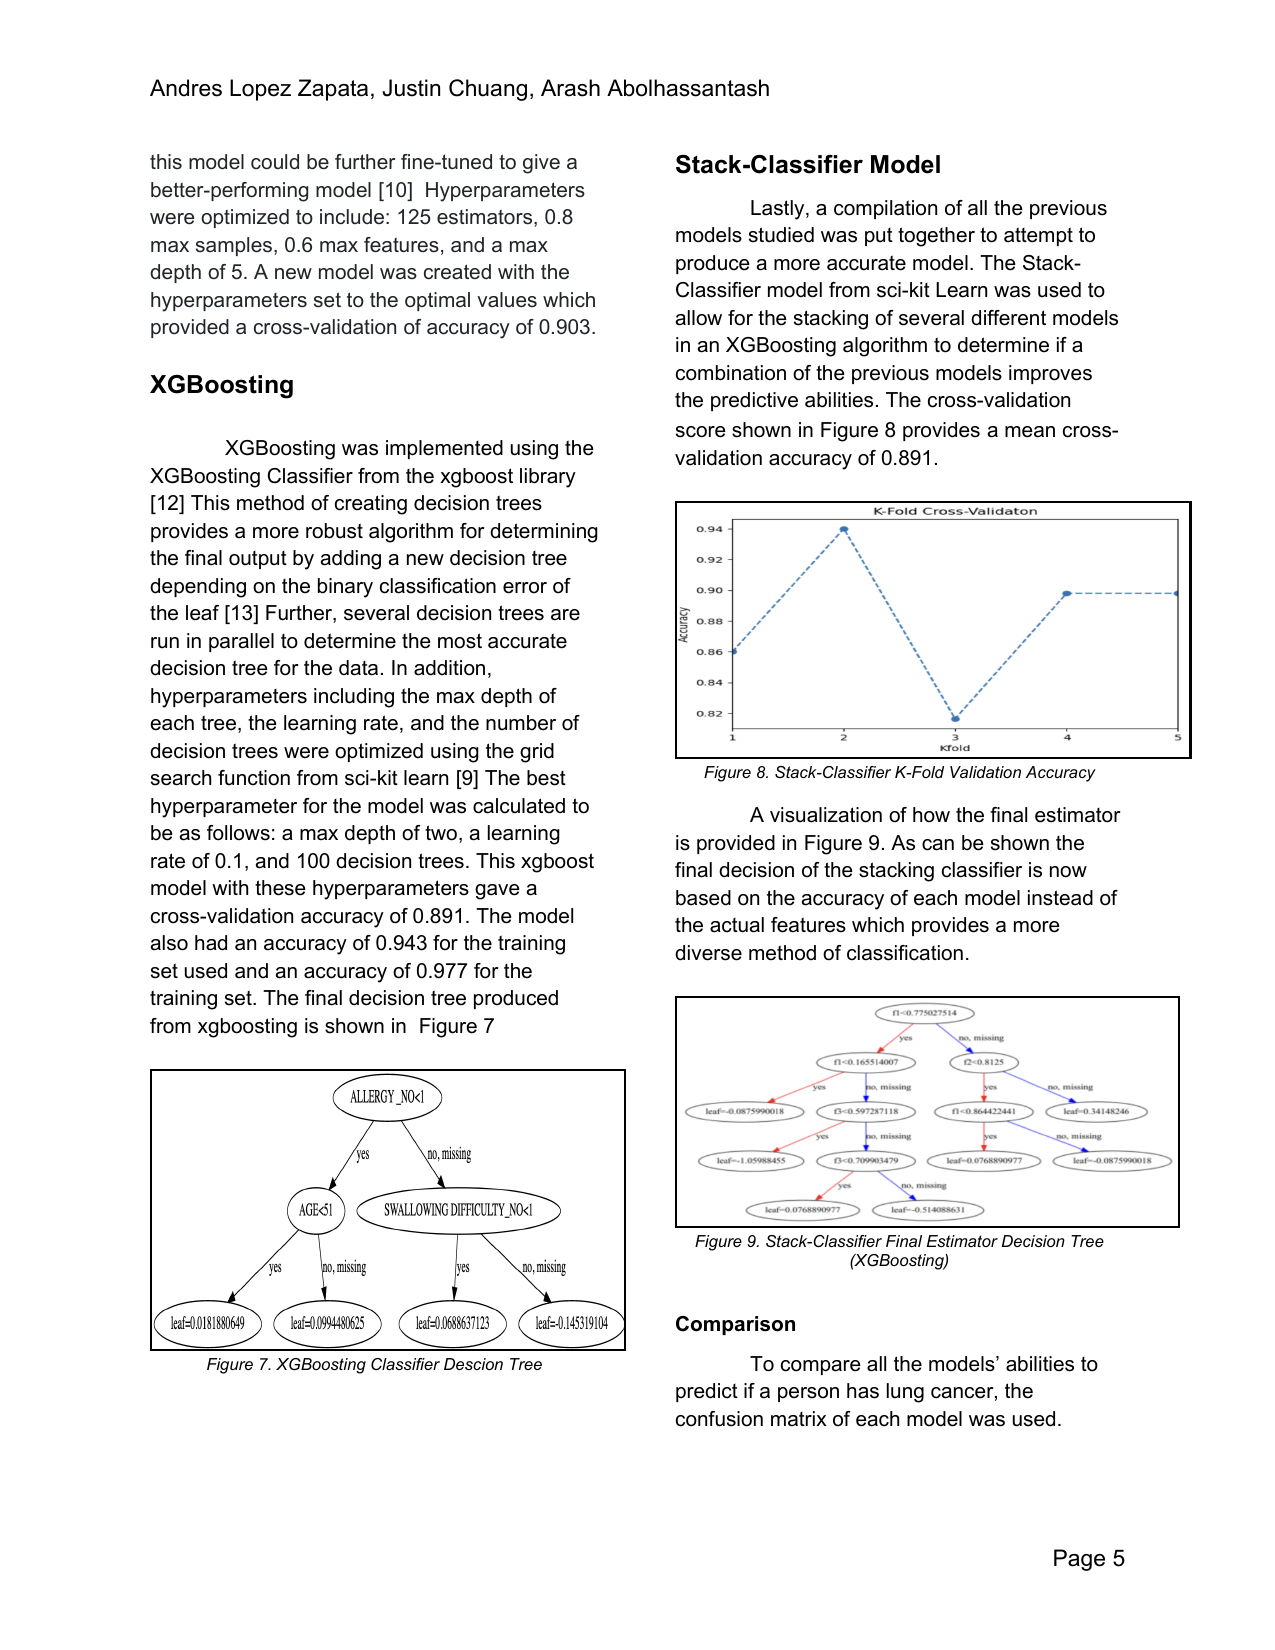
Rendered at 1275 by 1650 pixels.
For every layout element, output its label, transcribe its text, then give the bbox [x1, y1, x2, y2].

text XGBoosting [150, 370, 600, 399]
text XGBoosting was implemented using the XGBoosting Classifier from the xgboost library [12] This method of creating decision trees provides a more robust algorithm for determining the final output by adding a new decision tree depending on the binary classification error of the leaf [13] Further, several decision trees are run in parallel to determine the most accurate decision tree for the data. In addition, hyperparameters including the max depth of each tree, the learning rate, and the number of decision trees were optimized using the grid search function from sci-kit learn [9] The best hyperparameter for the model was calculated to be as follows: a max depth of two, a learning rate of 0.1, and 100 decision trees. This xgboost model with these hyperparameters gave a cross-validation accuracy of 0.891. The model also had an accuracy of 0.943 for the training set used and an accuracy of 0.977 for the training set. The final decision tree produced from xgboosting is shown in Figure 7 [150, 436, 600, 1037]
picture [677, 998, 1178, 1226]
text Figure 9. Stack-Classifier Final Estimator Decision Tree (XGBoosting) [675, 1231, 1125, 1270]
text To compare all the models’ abilities to predict if a person has lung cancer, the confusion matrix of each model was used. [675, 1351, 1125, 1430]
text Figure 8. Stack-Classifier K-Fold Validation Accuracy [675, 763, 1125, 782]
text Figure 7. XGBoosting Classifier Descion Tree [150, 1355, 600, 1374]
text Lastly, a compilation of all the previous models studied was put together to attempt to produce a more accurate model. The Stack-Classifier model from sci-kit Learn was used to allow for the stacking of several different models in an XGBoosting algorithm to determine if a combination of the previous models improves the predictive abilities. The cross-validation score shown in Figure 8 provides a mean cross-validation accuracy of 0.891. [675, 196, 1125, 470]
subtitle Comparison [675, 1311, 1125, 1335]
text A visualization of how the final estimator is provided in Figure 9. As can be shown the final decision of the stacking classifier is now based on the accuracy of each model instead of the actual features which provides a more diverse method of classification. [675, 803, 1125, 964]
picture [677, 503, 1189, 757]
subtitle Stack-Classifier Model [675, 150, 1125, 179]
picture [152, 1071, 624, 1349]
